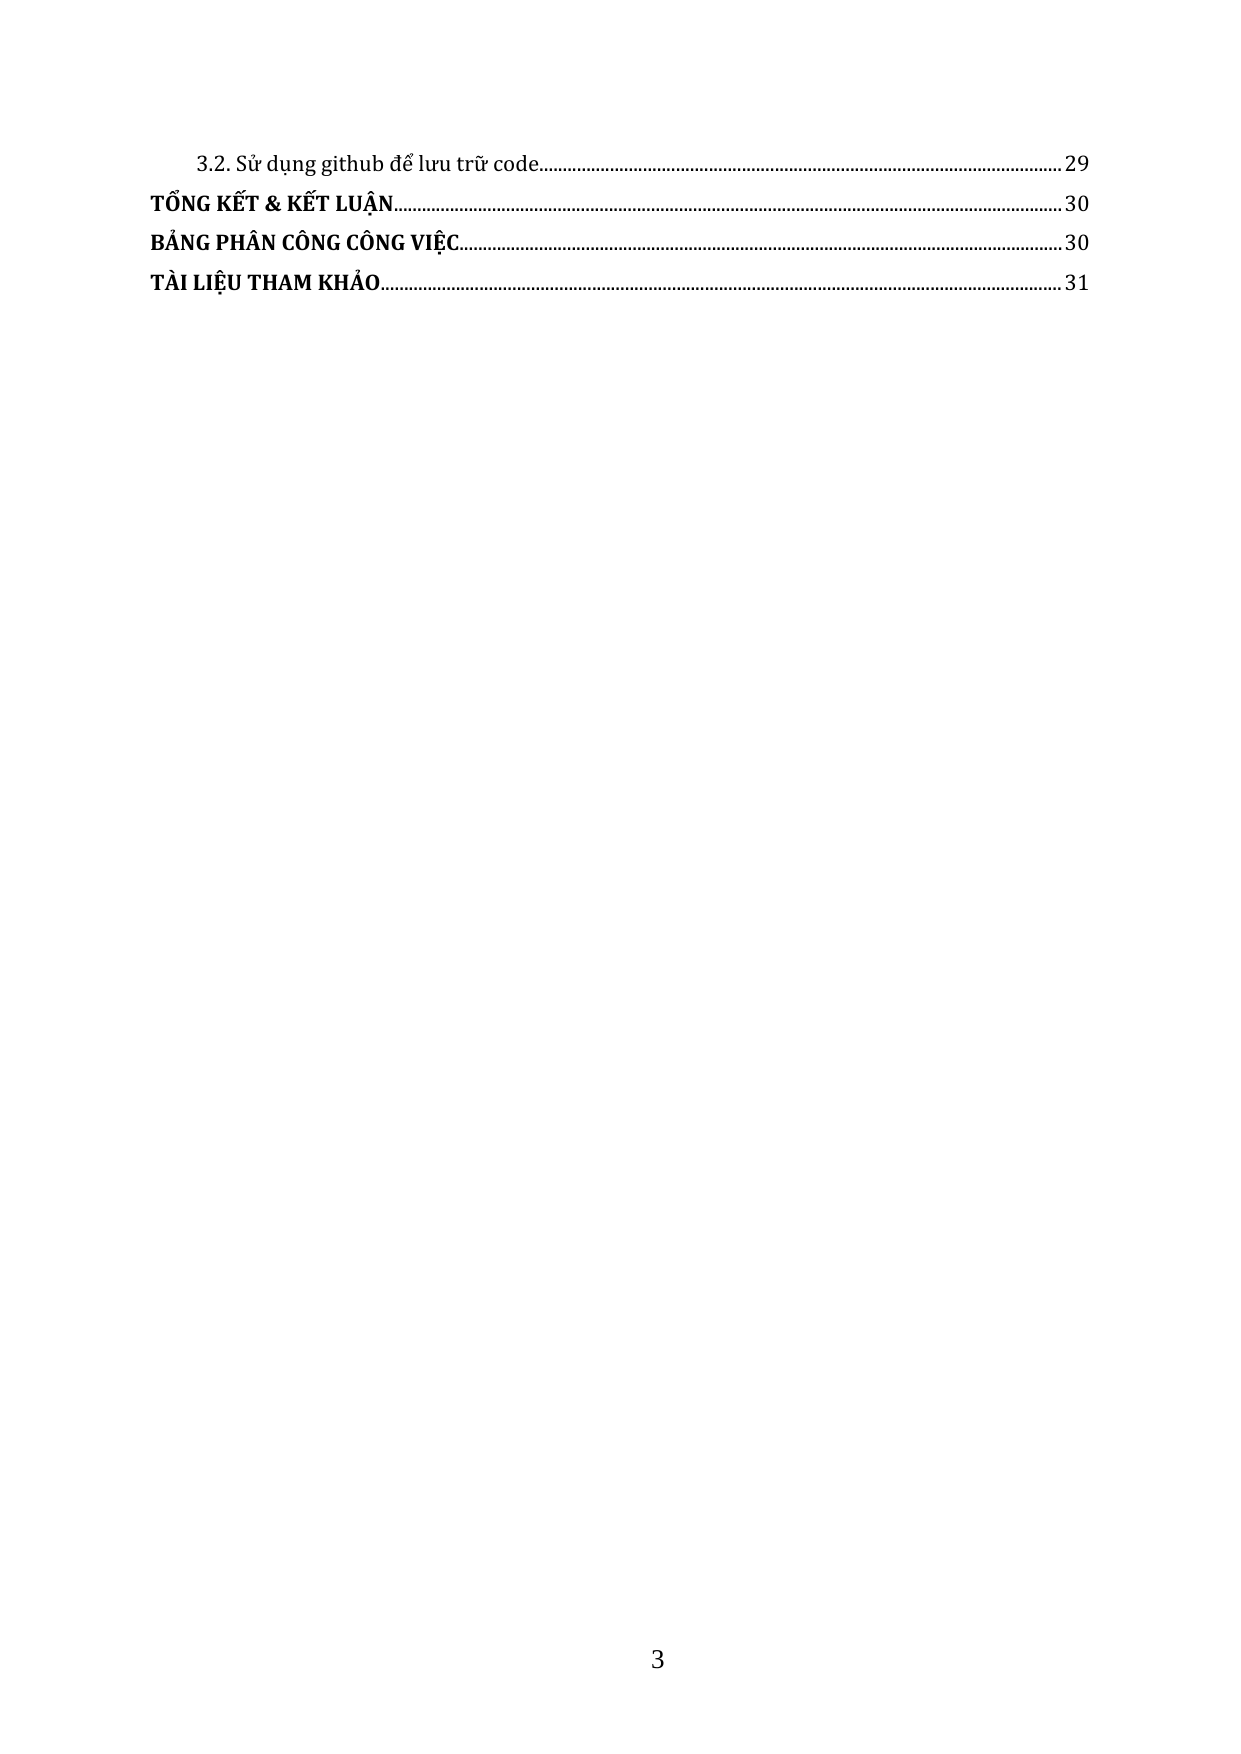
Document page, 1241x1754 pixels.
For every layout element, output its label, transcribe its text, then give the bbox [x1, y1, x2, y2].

text 3.2. Sử dụng github để lưu trữ code 29 [196, 150, 1090, 177]
text TÀI LIỆU THAM KHẢO 31 [150, 268, 1090, 295]
text BẢNG PHÂN CÔNG CÔNG VIỆC 30 [150, 229, 1090, 256]
text TỔNG KẾT & KẾT LUẬN 30 [150, 189, 1090, 216]
